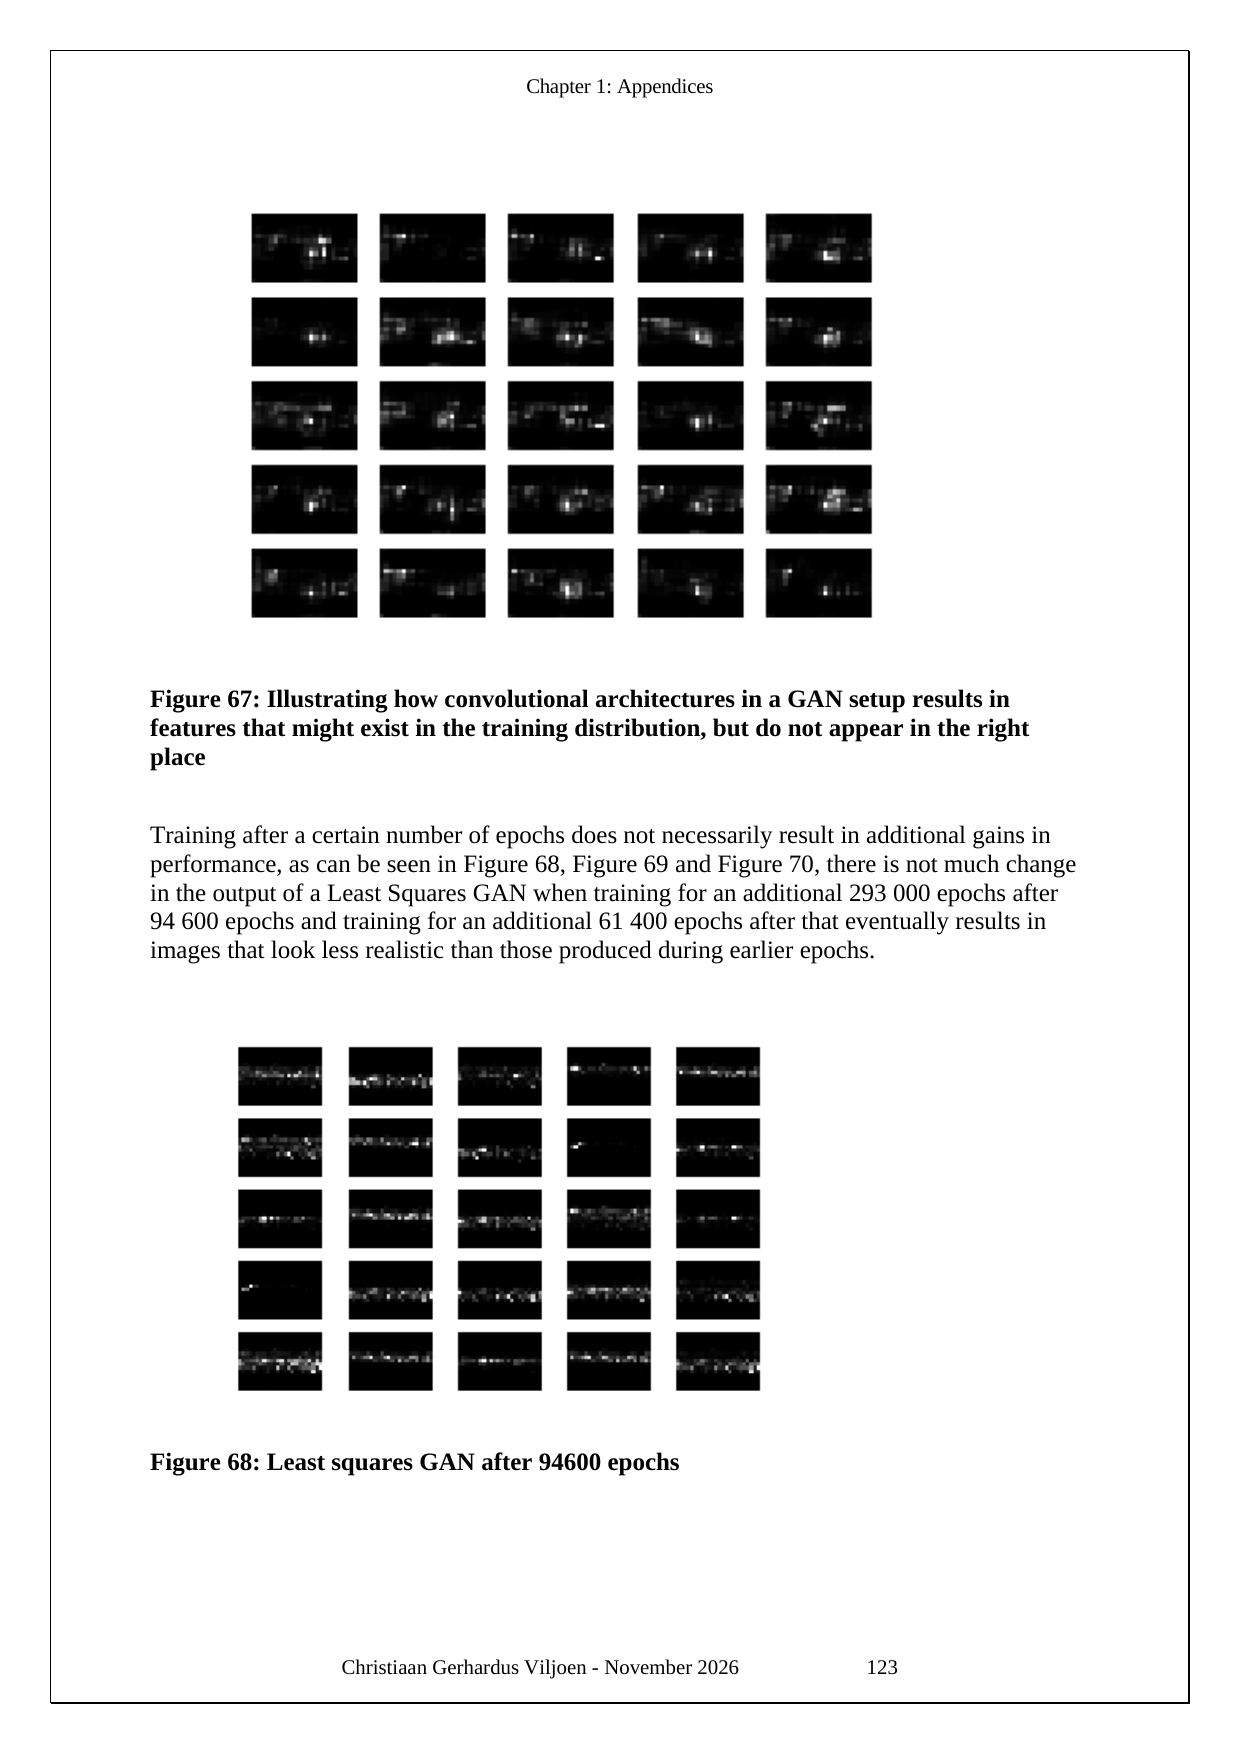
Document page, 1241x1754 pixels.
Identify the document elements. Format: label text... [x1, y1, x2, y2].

text Figure 68: Least squares GAN after 94600 epochs [150, 1447, 1089, 1476]
text Training after a certain number of epochs does not necessarily result in additional gains in performance, as can be seen in Figure 68, Figure 69 and Figure 70, there is not much change in the output of a Least Squares GAN when training for an additional 293 000 epochs after 94 600 epochs and training for an additional 61 400 epochs after that eventually results in images that look less realistic than those produced during earlier epochs. [150, 820, 1089, 964]
picture [150, 150, 952, 685]
text Figure 67: Illustrating how convolutional architectures in a GAN setup results in features that might exist in the training distribution, but do not appear in the right place [150, 684, 1089, 771]
picture [150, 992, 833, 1448]
